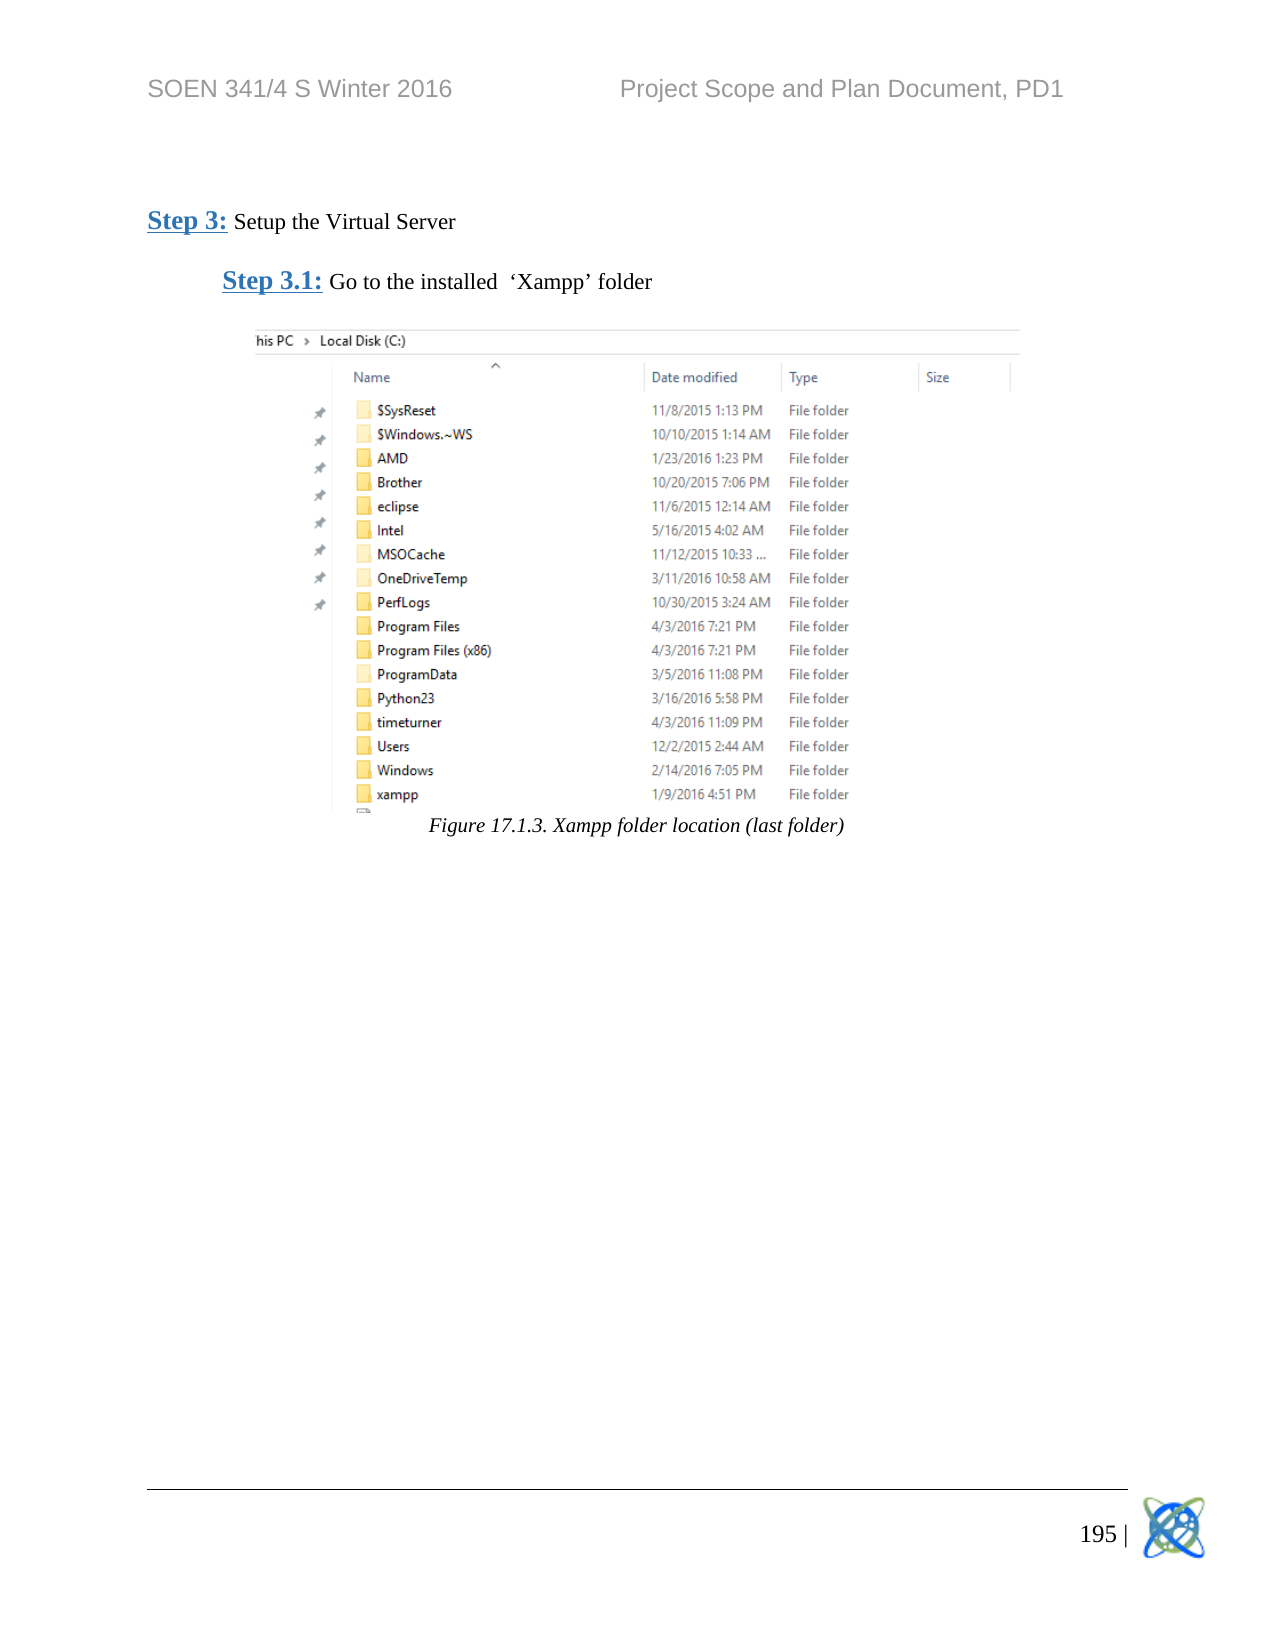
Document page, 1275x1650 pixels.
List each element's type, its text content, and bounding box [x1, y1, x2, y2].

picture [255, 324, 1020, 813]
text Step 3.1: Go to the installed ‘Xampp’ folder [147, 264, 1128, 296]
text Figure 17.1.3. Xampp folder location (last folder) [147, 812, 1128, 837]
text Step 3: Setup the Virtual Server [147, 204, 1128, 236]
picture [1123, 1490, 1224, 1566]
